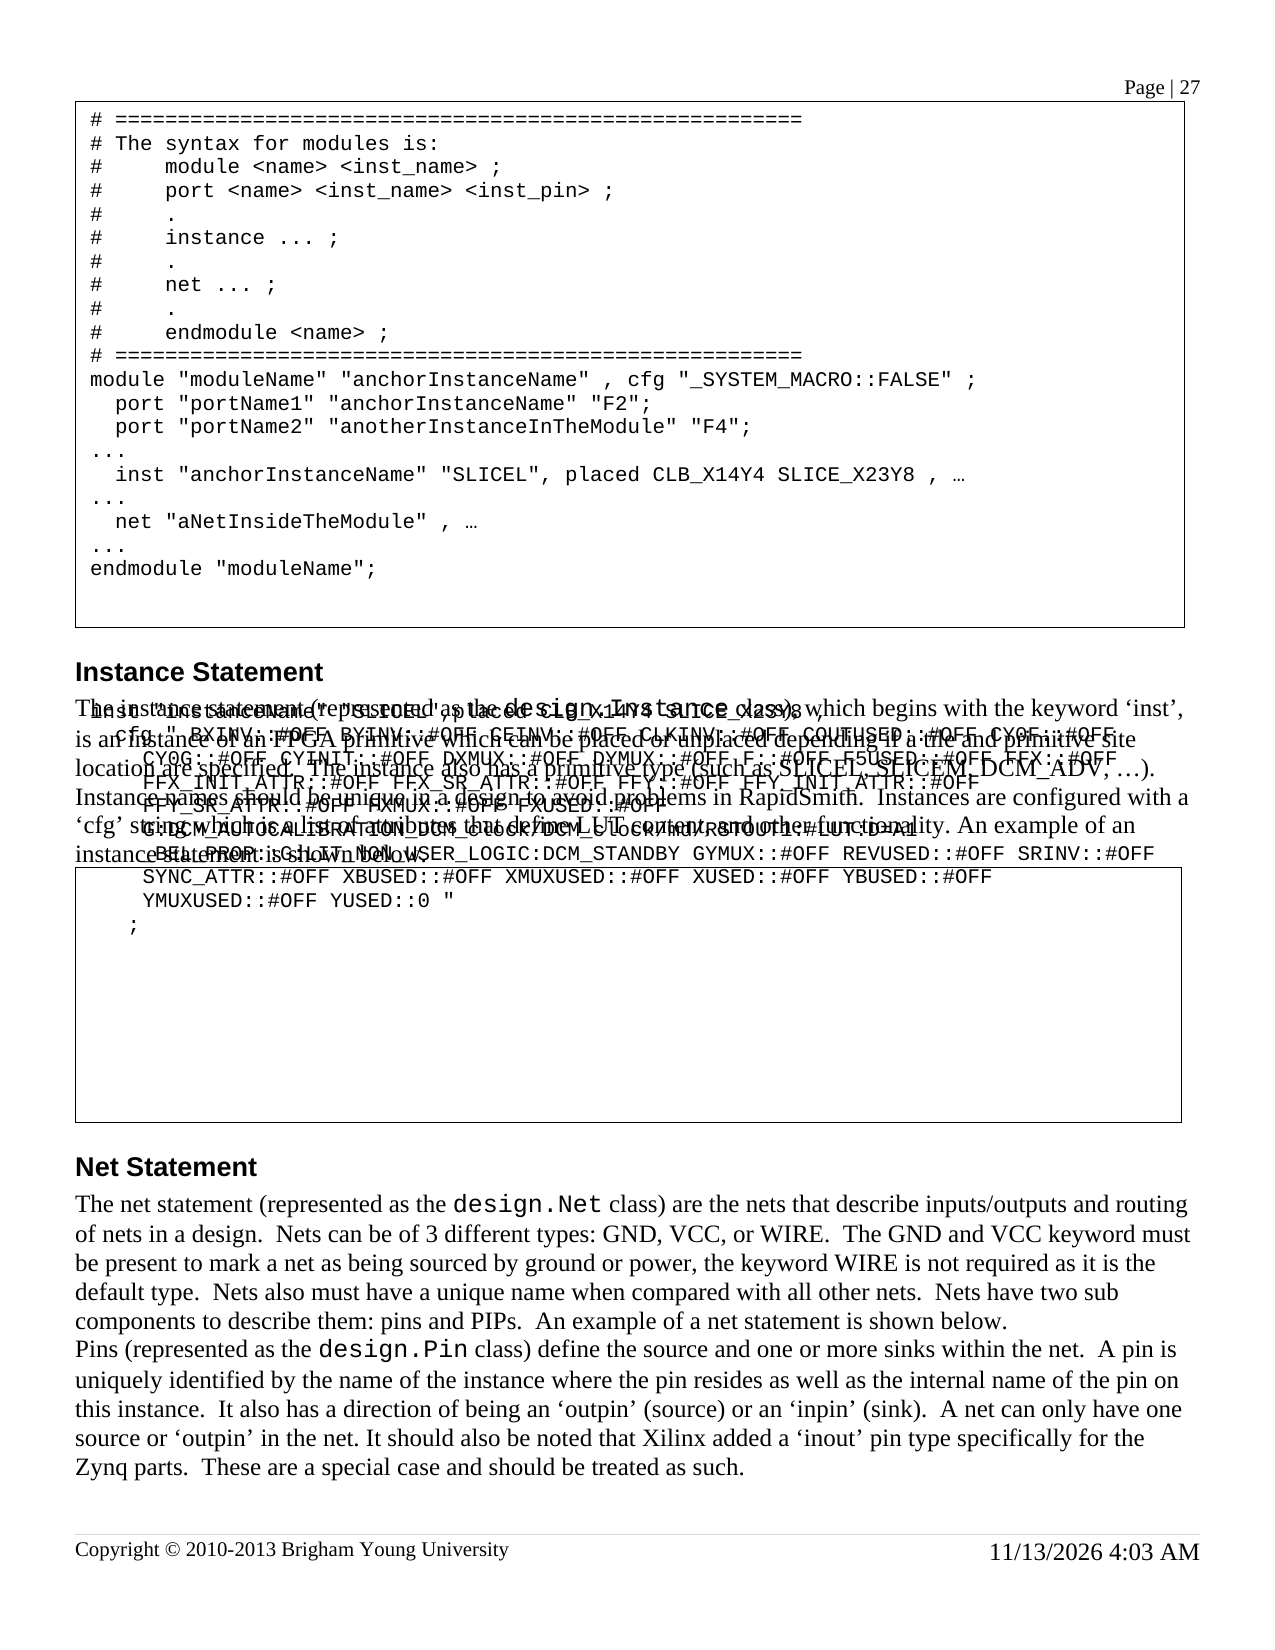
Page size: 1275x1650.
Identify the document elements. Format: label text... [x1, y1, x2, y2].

text The instance statement (represented as the design.Instance class), which begins with the keyword ‘inst’, is an instance of an FPGA primitive which can be placed or unplaced depending if a tile and primitive site location are specified. The instance also has a primitive type (such as SLICEL, SLICEM, DCM_ADV, …). Instance names should be unique in a design to avoid problems in RapidSmith. Instances are configured with a ‘cfg’ string which is a list of attributes that define LUT content, and other functionality. An example of an instance statement is shown below. [75, 693, 1200, 1126]
subtitle Net Statement [75, 1151, 1200, 1182]
text The net statement (represented as the design.Net class) are the nets that describe inputs/outputs and routing of nets in a design. Nets can be of 3 different types: GND, VCC, or WIRE. The GND and VCC keyword must be present to mark a net as being sourced by ground or power, the keyword WIRE is not required as it is the default type. Nets also must have a unique name when compared with all other nets. Nets have two sub components to describe them: pins and PIPs. An example of a net statement is shown below. [75, 1189, 1200, 1334]
text Pins (represented as the design.Pin class) define the source and one or more sinks within the net. A pin is uniquely identified by the name of the instance where the pin resides as well as the internal name of the pin on this instance. It also has a direction of being an ‘outpin’ (source) or an ‘inpin’ (sink). A net can only have one source or ‘outpin’ in the net. It should also be noted that Xilinx added a ‘inout’ pin type specifically for the Zynq parts. These are a special case and should be treated as such. [75, 1334, 1200, 1480]
subtitle Instance Statement [75, 656, 1200, 687]
